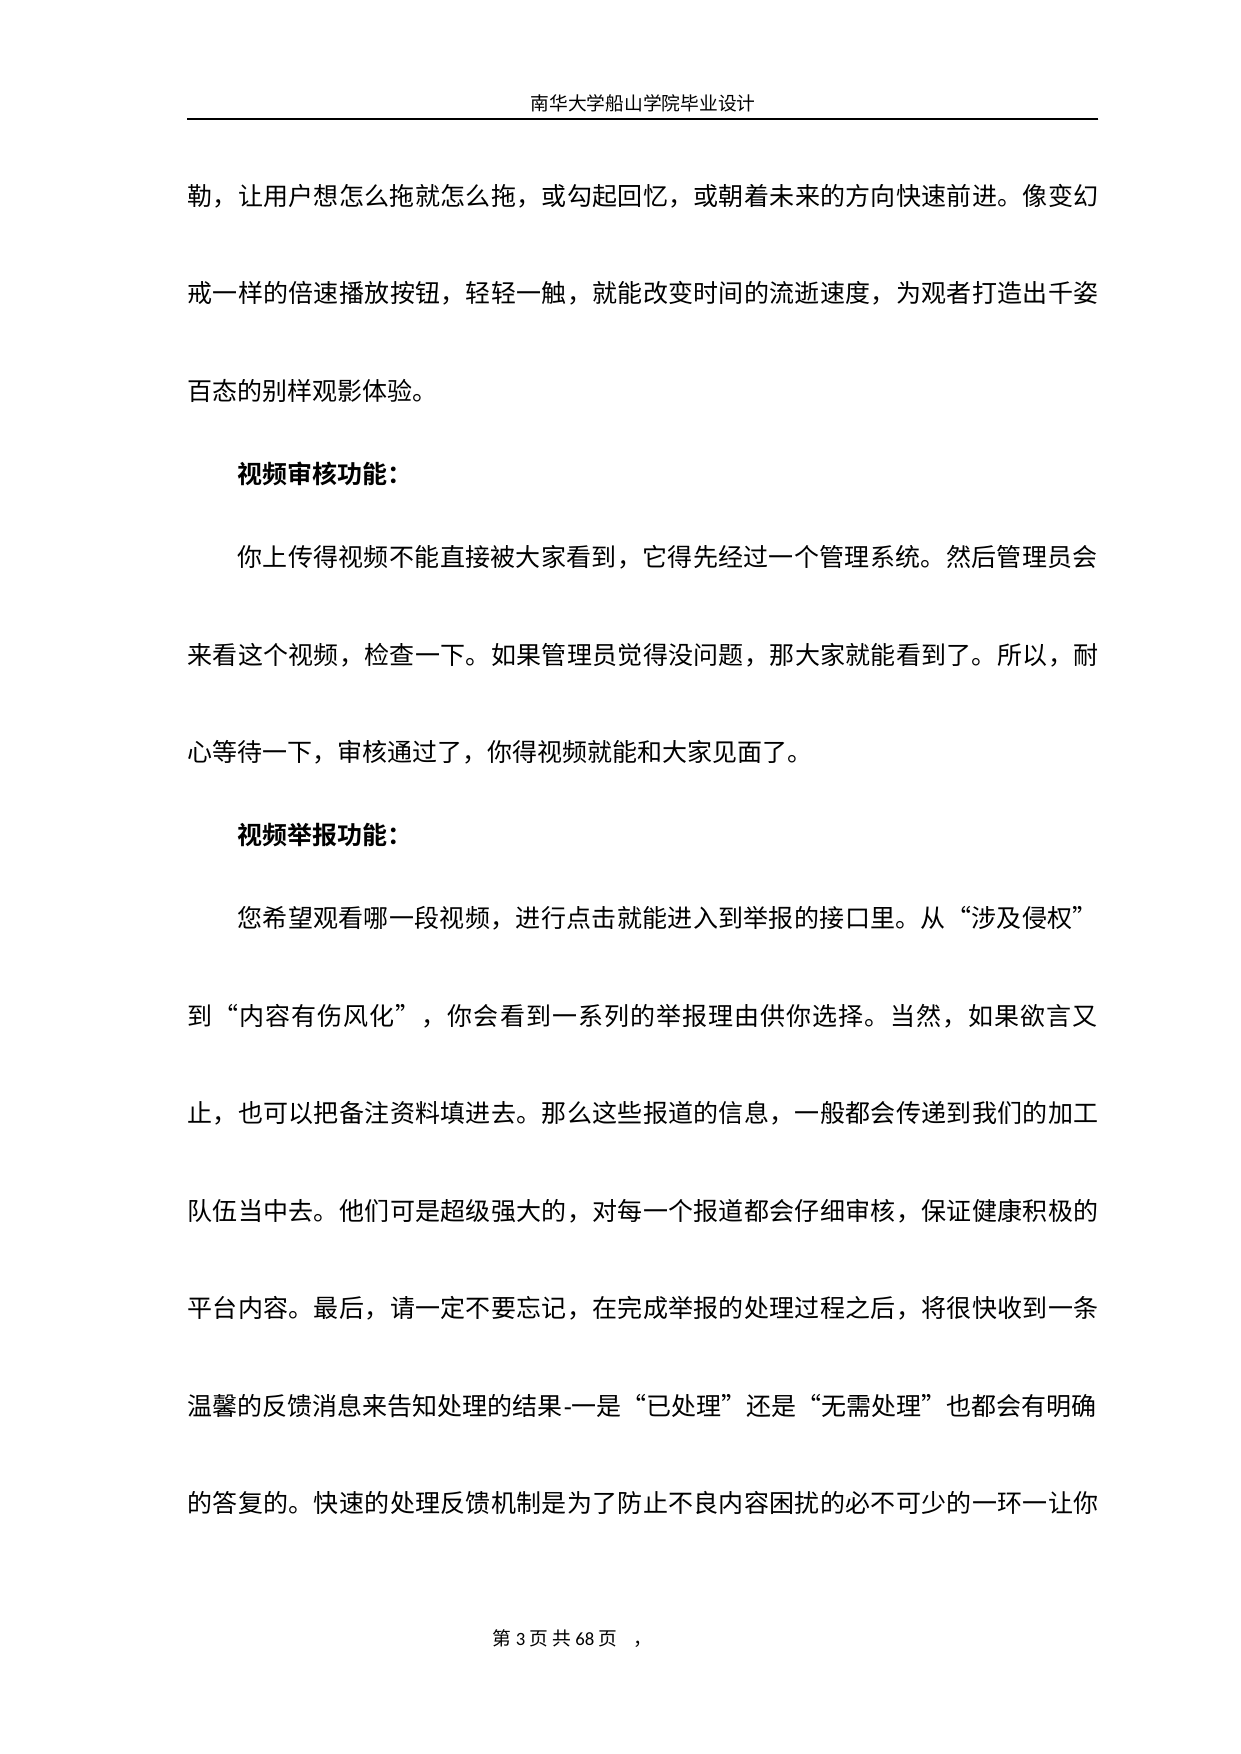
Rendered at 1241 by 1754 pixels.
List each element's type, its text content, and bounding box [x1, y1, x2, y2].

text 视频举报功能： [187, 801, 1098, 866]
text 你上传得视频不能直接被大家看到，它得先经过一个管理系统。然后管理员会来看这个视频，检查一下。如果管理员觉得没问题，那大家就能看到了。所以，耐心等待一下，审核通过了，你得视频就能和大家见面了。 [187, 523, 1098, 783]
text 视频审核功能： [187, 440, 1098, 505]
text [187, 884, 1098, 1534]
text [187, 162, 1098, 422]
